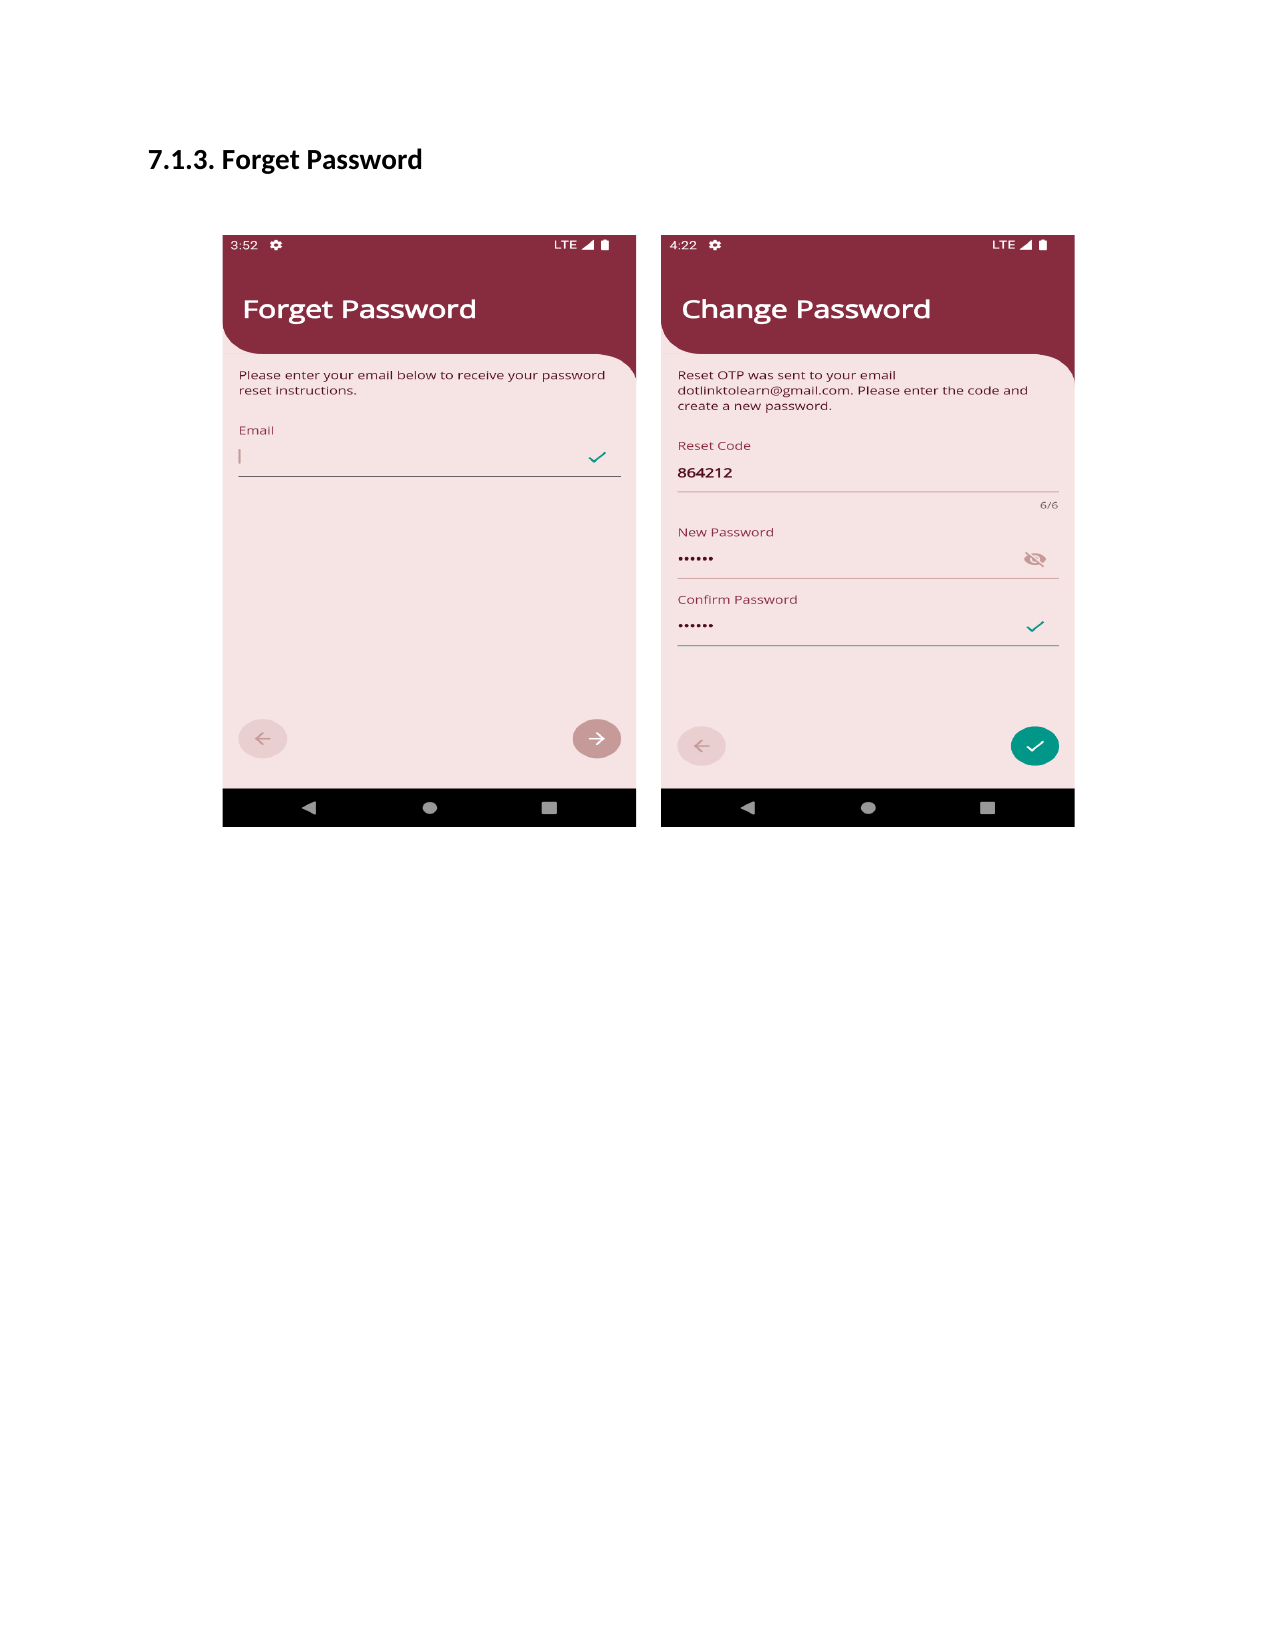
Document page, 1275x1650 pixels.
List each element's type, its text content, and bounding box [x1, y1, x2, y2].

subtitle 7.1.3. Forget Password [148, 141, 1157, 177]
picture [222, 235, 637, 827]
picture [661, 235, 1075, 827]
